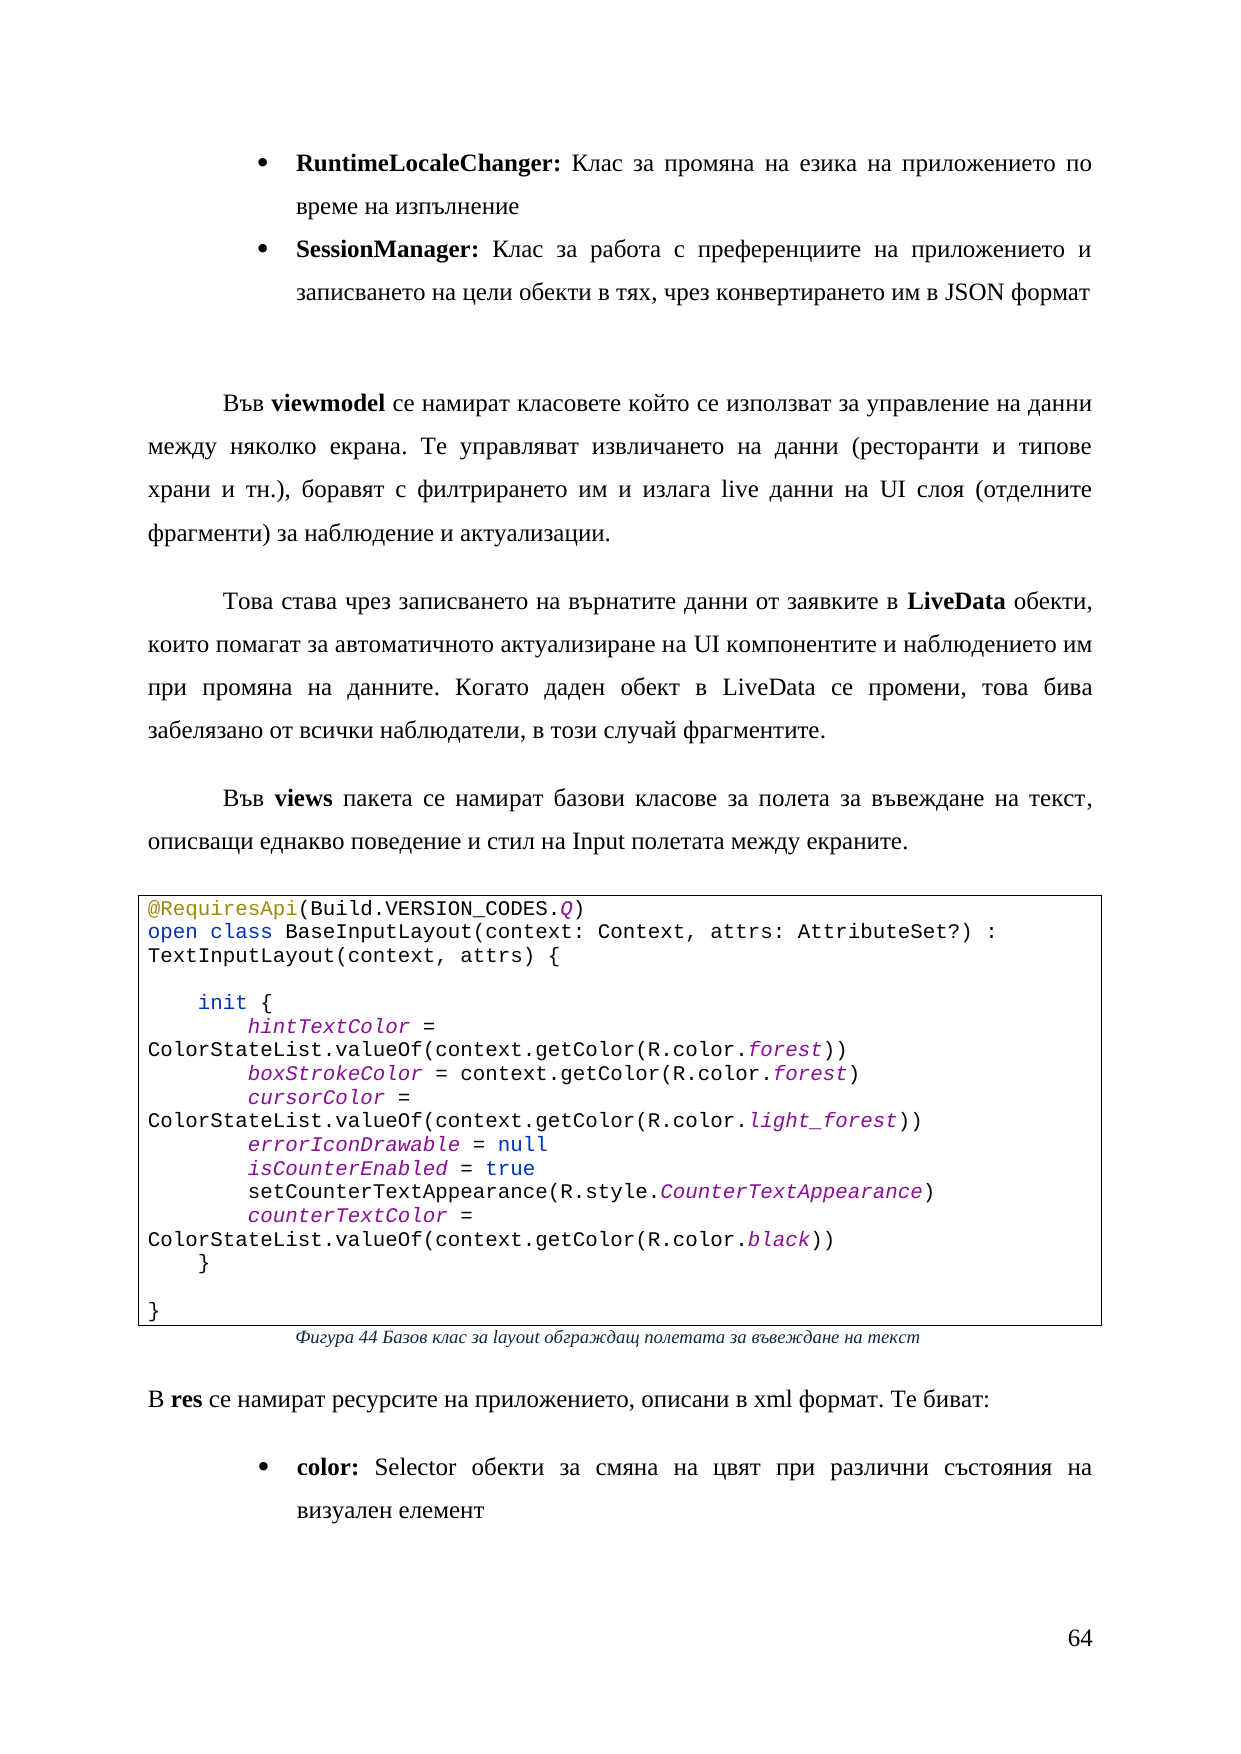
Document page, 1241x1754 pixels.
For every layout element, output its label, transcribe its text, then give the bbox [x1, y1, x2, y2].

text В res се намират ресурсите на приложението, описани в xml формат. Те биват: [148, 1384, 1093, 1412]
text Това става чрез записването на върнатите данни от заявките в LiveData обекти, които помагат за автоматичното актуализиране на UI компонентите и наблюдението им при промяна на данните. Когато даден обект в LiveData се промени, това бива забелязано от всички наблюдатели, в този случай фрагментите. [148, 586, 1093, 744]
list SessionManager: Клас за работа с преференциите на приложението и записването на цели обекти в тях, чрез конвертирането им в JSON формат [258, 234, 1093, 306]
list color: Selector обекти за смяна на цвят при различни състояния на визуален елемент [259, 1452, 1093, 1524]
text Във viewmodel се намират класовете който се използват за управление на данни между няколко екрана. Те управляват извличането на данни (ресторанти и типове храни и тн.), боравят с филтрирането им и излага live данни на UI слоя (отделните фрагменти) за наблюдение и актуализации. [148, 388, 1093, 546]
list RuntimeLocaleChanger: Клас за промяна на езика на приложението по време на изпълнение [258, 148, 1093, 219]
text Във views пакета се намират базови класове за полета за въвеждане на текст, описващи еднакво поведение и стил на Input полетата между екраните. [148, 783, 1093, 855]
text @RequiresApi(Build.VERSION_CODES.Q) open class BaseInputLayout(context: Context, attrs: AttributeSet?) : TextInputLayout(context, attrs) { init { hintTextColor = ColorStateList.valueOf(context.getColor(R.color.forest)) boxStrokeColor = context.getColor(R.color.forest) cursorColor = ColorStateList.valueOf(context.getColor(R.color.light_forest)) errorIconDrawable = null isCounterEnabled = true setCounterTextAppearance(R.style.CounterTextAppearance) counterTextColor = ColorStateList.valueOf(context.getColor(R.color.black)) } } [139, 896, 1101, 1325]
text Фигура 44 Базов клас за layout обграждащ полетата за въвеждане на текст [220, 1326, 1093, 1348]
